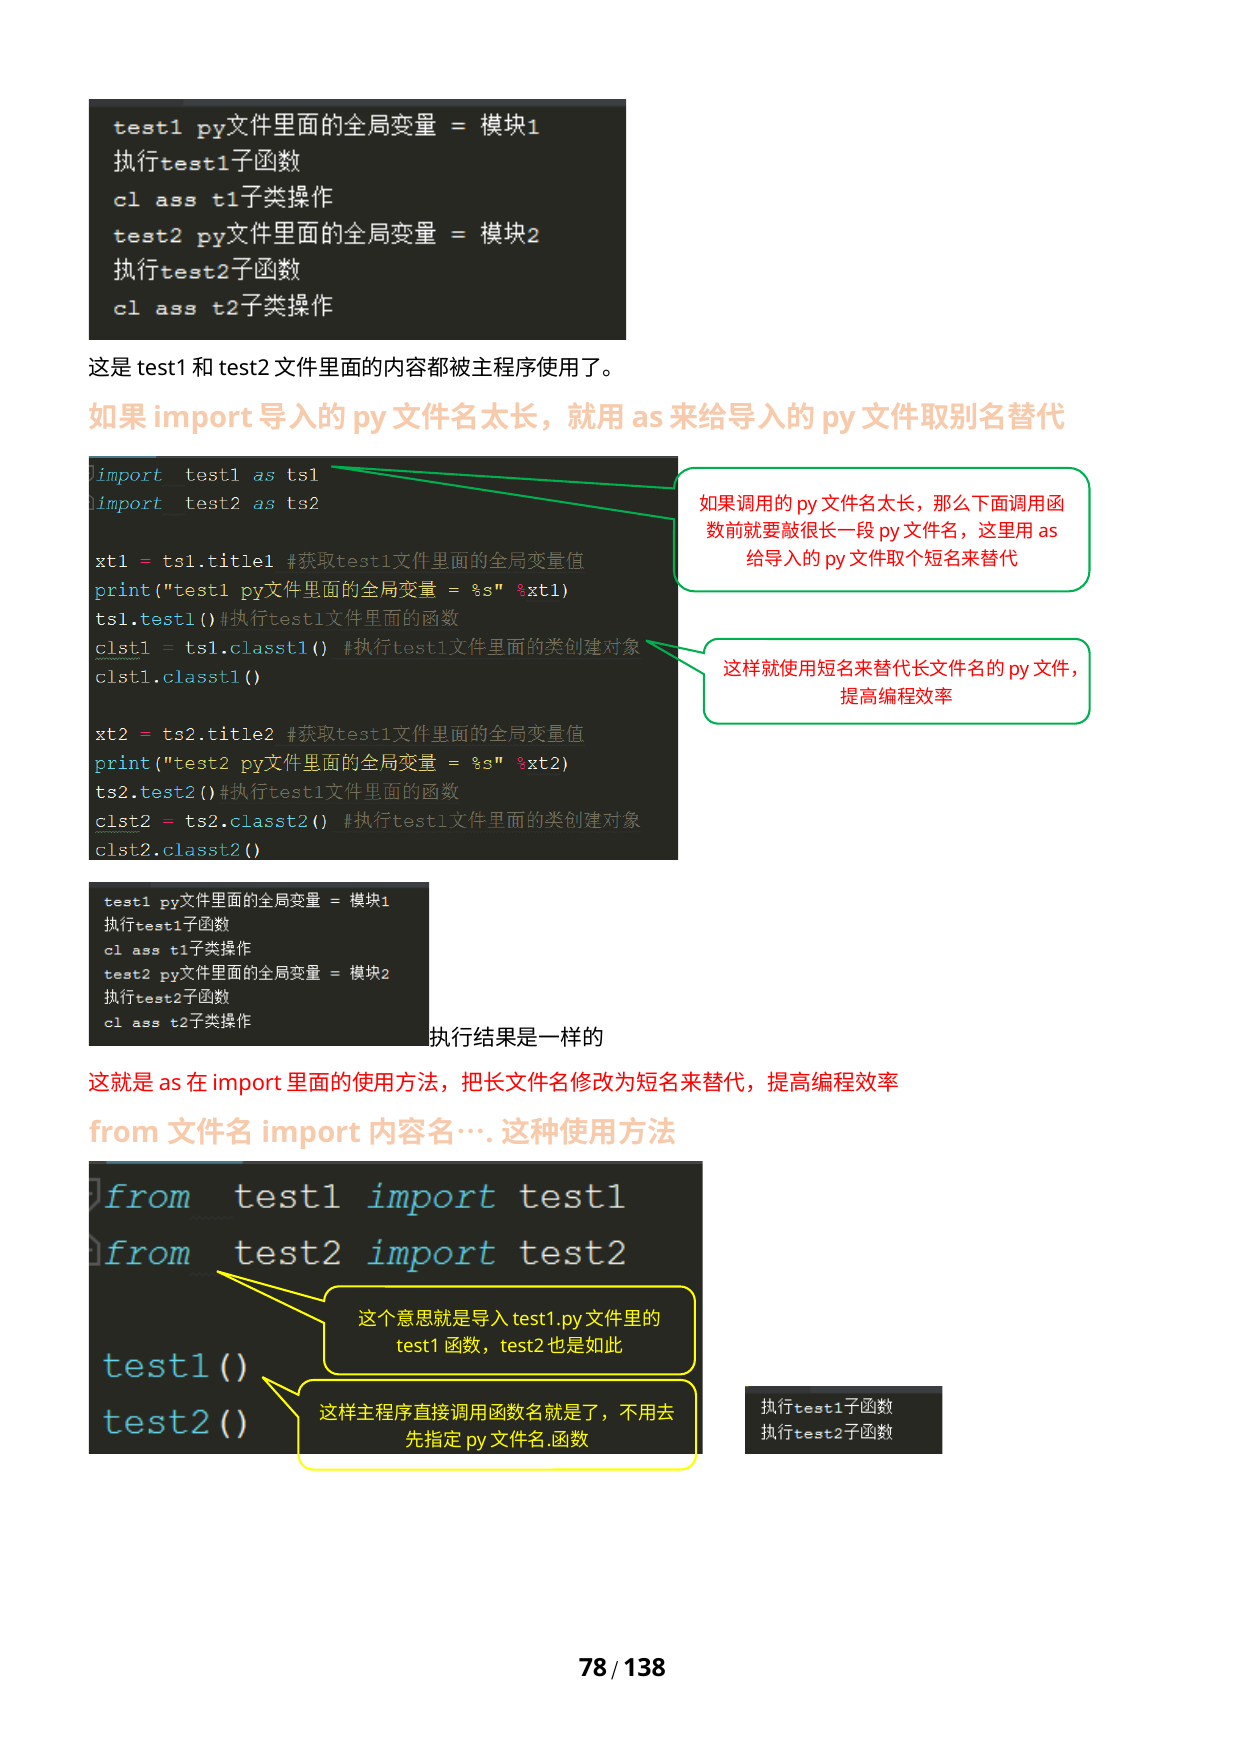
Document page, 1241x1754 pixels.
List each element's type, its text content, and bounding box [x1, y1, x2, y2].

picture [658, 645, 679, 657]
text from 文件名 import 内容名…. 这种使用方法 [89, 1097, 1152, 1162]
picture [375, 471, 679, 580]
text 这就是as在import里面的使用方法，把长文件名修改为短名来替代，提高编程效率 [89, 1064, 1152, 1097]
text 如果import导入的py文件名太长，就用as来给导入的py文件取别名替代 [89, 382, 1152, 447]
picture [88, 456, 679, 860]
picture [88, 1161, 703, 1454]
picture [270, 1382, 695, 1454]
picture [745, 1386, 943, 1454]
picture [88, 99, 627, 340]
text 这是test1和test2文件里面的内容都被主程序使用了。 [89, 349, 1152, 382]
picture [88, 882, 430, 1046]
